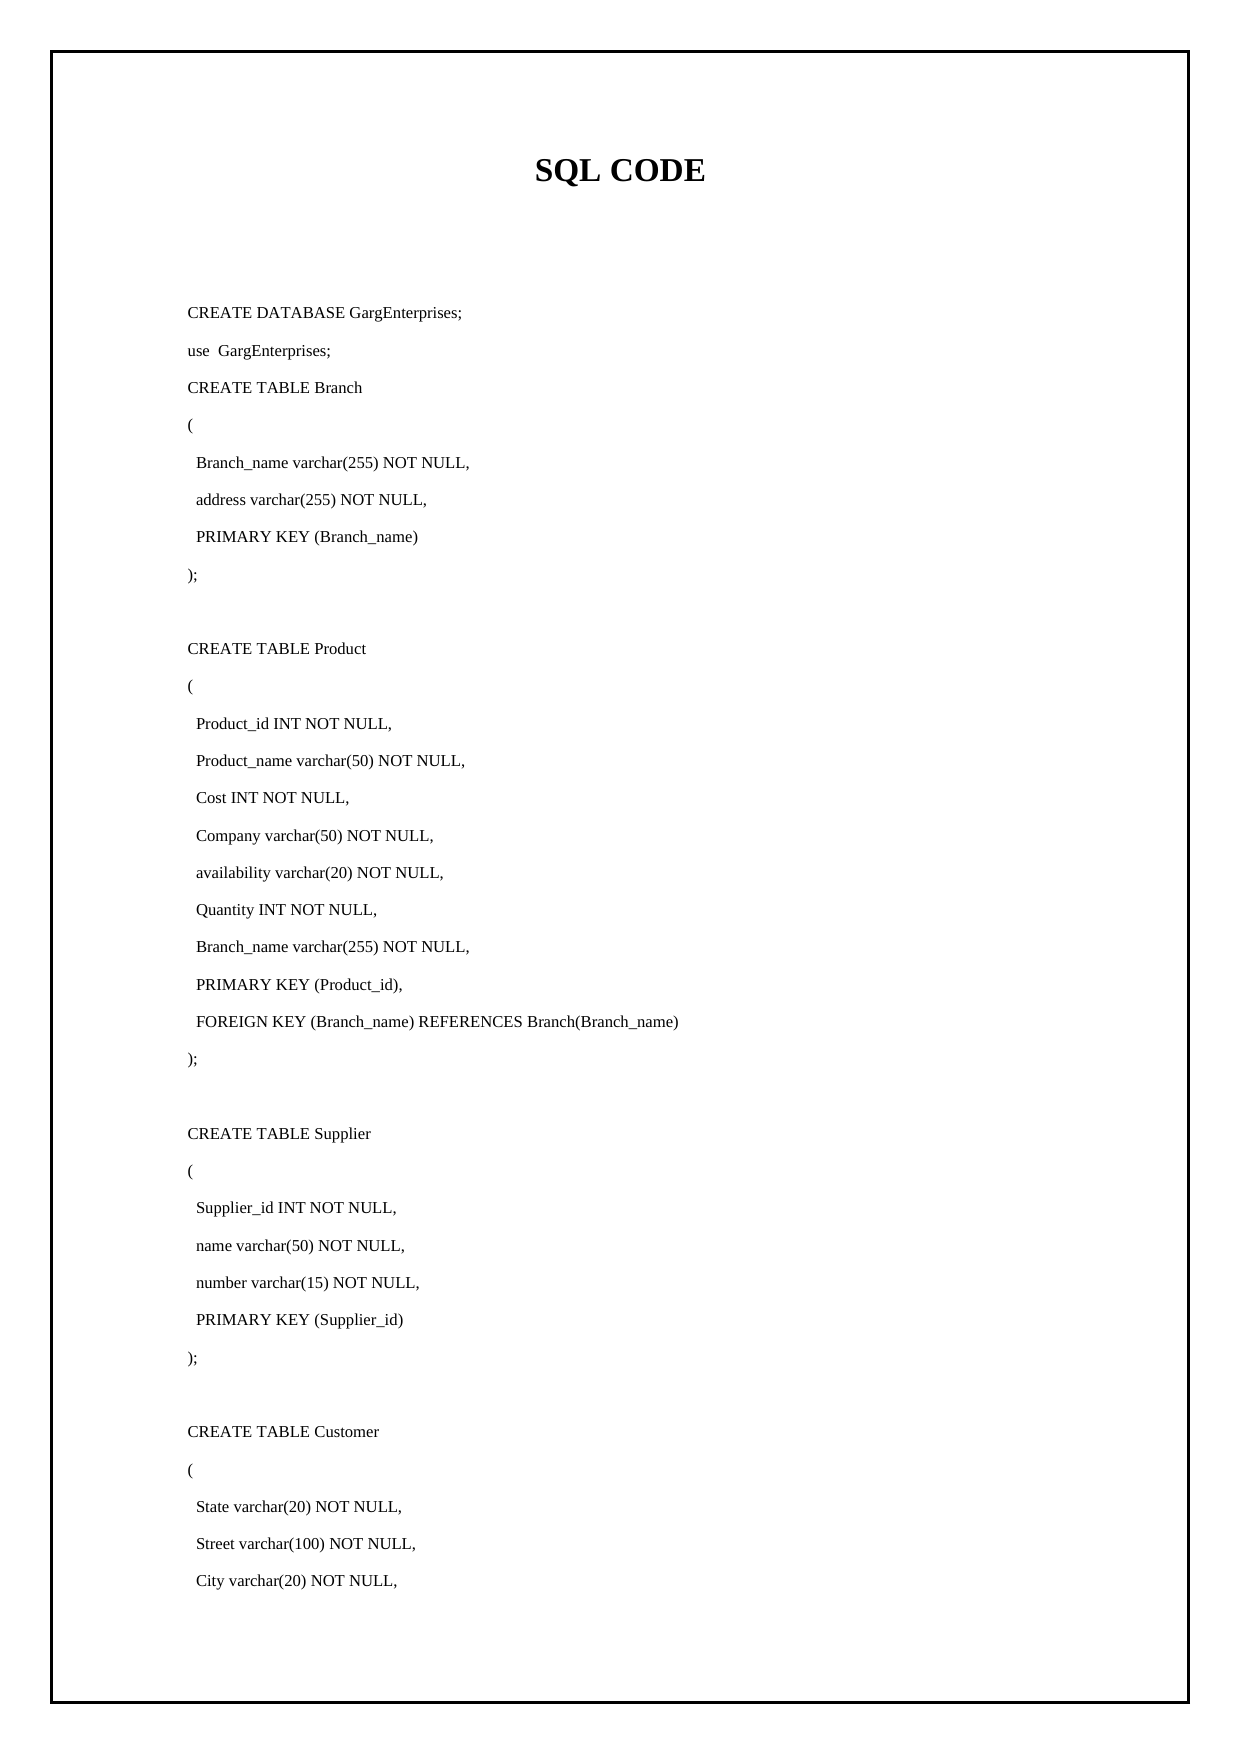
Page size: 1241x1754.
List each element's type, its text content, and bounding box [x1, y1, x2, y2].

text PRIMARY KEY (Branch_name) [187, 527, 1053, 546]
text Product_name varchar(50) NOT NULL, [187, 751, 1053, 770]
text Quantity INT NOT NULL, [187, 900, 1053, 919]
text CREATE TABLE Customer [187, 1422, 1053, 1441]
text Branch_name varchar(255) NOT NULL, [187, 937, 1053, 956]
text PRIMARY KEY (Supplier_id) [187, 1310, 1053, 1329]
text ); [187, 1049, 1053, 1068]
text Branch_name varchar(255) NOT NULL, [187, 452, 1053, 472]
text CREATE TABLE Branch [187, 378, 1053, 397]
text ); [187, 564, 1053, 583]
text Cost INT NOT NULL, [187, 788, 1053, 807]
text CREATE TABLE Supplier [187, 1124, 1053, 1143]
text number varchar(15) NOT NULL, [187, 1273, 1053, 1292]
text State varchar(20) NOT NULL, [187, 1497, 1053, 1516]
text ( [187, 1459, 1053, 1478]
text FOREIGN KEY (Branch_name) REFERENCES Branch(Branch_name) [187, 1012, 1053, 1031]
text address varchar(255) NOT NULL, [187, 490, 1053, 509]
text Product_id INT NOT NULL, [187, 713, 1053, 733]
text availability varchar(20) NOT NULL, [187, 863, 1053, 882]
text Company varchar(50) NOT NULL, [187, 825, 1053, 844]
text CREATE TABLE Product [187, 639, 1053, 658]
text ( [187, 676, 1053, 695]
text Street varchar(100) NOT NULL, [187, 1534, 1053, 1553]
text PRIMARY KEY (Product_id), [187, 974, 1053, 994]
text ( [187, 415, 1053, 434]
text name varchar(50) NOT NULL, [187, 1236, 1053, 1255]
text CREATE DATABASE GargEnterprises; [187, 303, 1053, 322]
text City varchar(20) NOT NULL, [187, 1571, 1053, 1590]
text ); [187, 1347, 1053, 1367]
text use GargEnterprises; [187, 341, 1053, 360]
text SQL CODE [187, 150, 1053, 188]
text ( [187, 1161, 1053, 1180]
text Supplier_id INT NOT NULL, [187, 1198, 1053, 1217]
